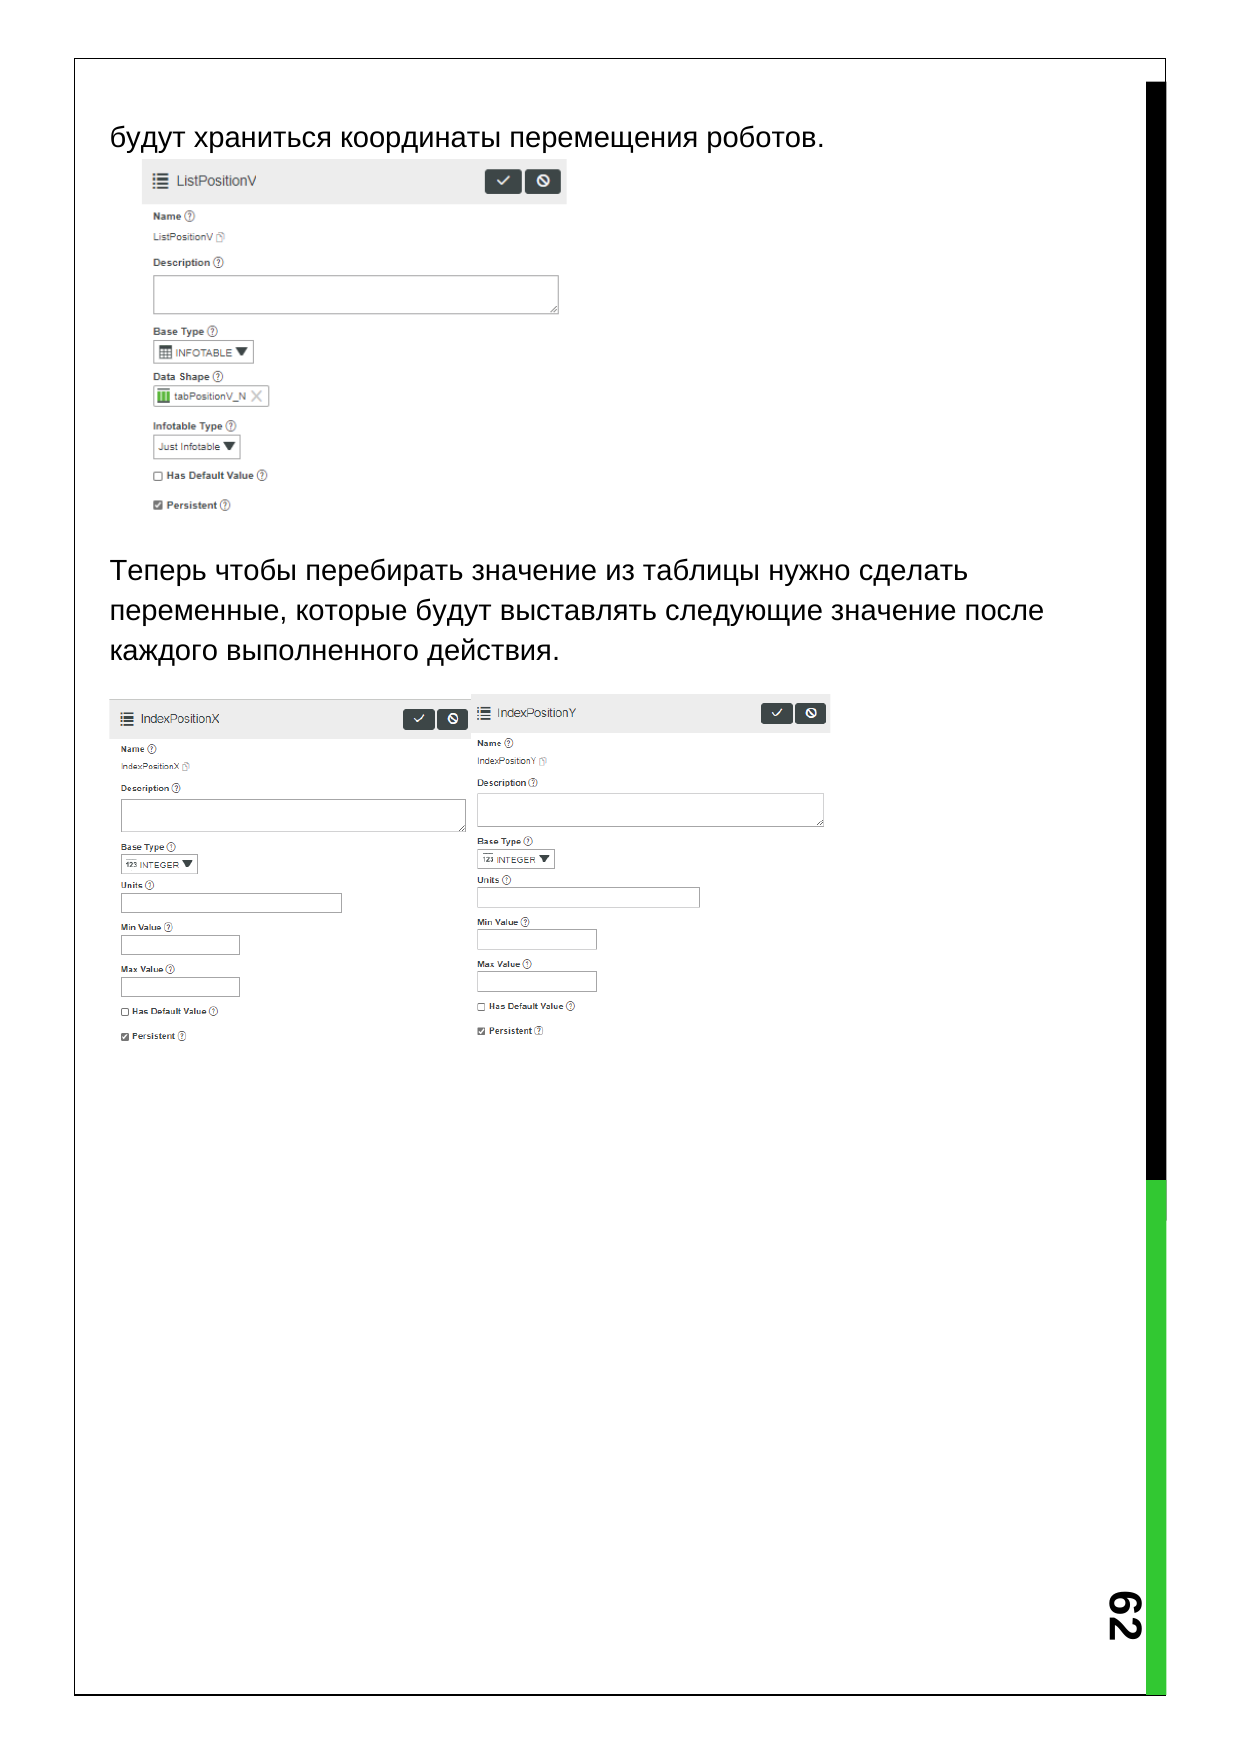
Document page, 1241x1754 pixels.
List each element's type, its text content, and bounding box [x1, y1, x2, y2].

picture [141, 159, 567, 520]
picture [109, 694, 831, 1042]
text Теперь чтобы перебирать значение из таблицы нужно сделать переменные, которые будут выставлять следующие значение после каждого выполненного действия. [109, 553, 1131, 667]
